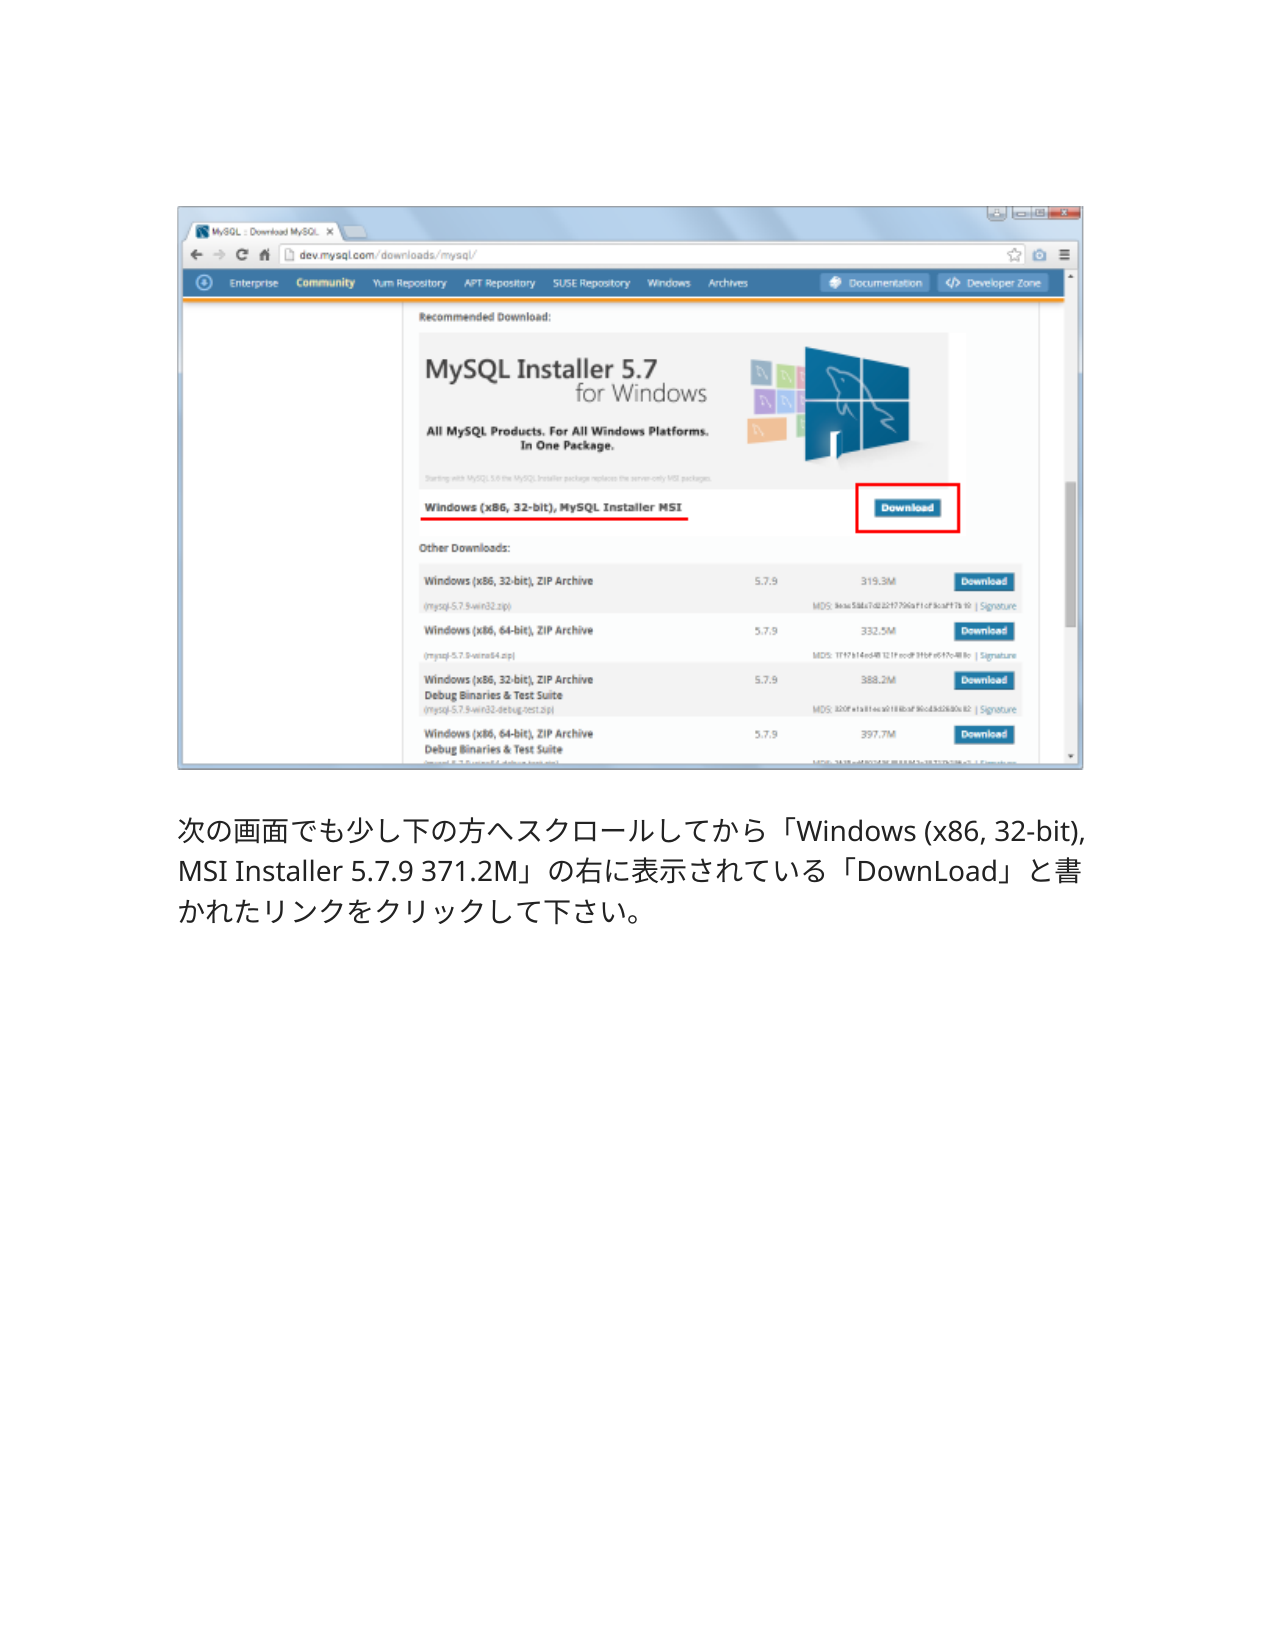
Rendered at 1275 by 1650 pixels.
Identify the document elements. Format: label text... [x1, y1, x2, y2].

text 次の画面でも少し下の方へスクロールしてから「Windows (x86, 32-bit), MSI Installer 5.7.9 371.2M」の右に表示されている「DownLoad」と書かれたリンクをクリックして下さい。 [177, 808, 1098, 931]
picture [177, 206, 1084, 770]
